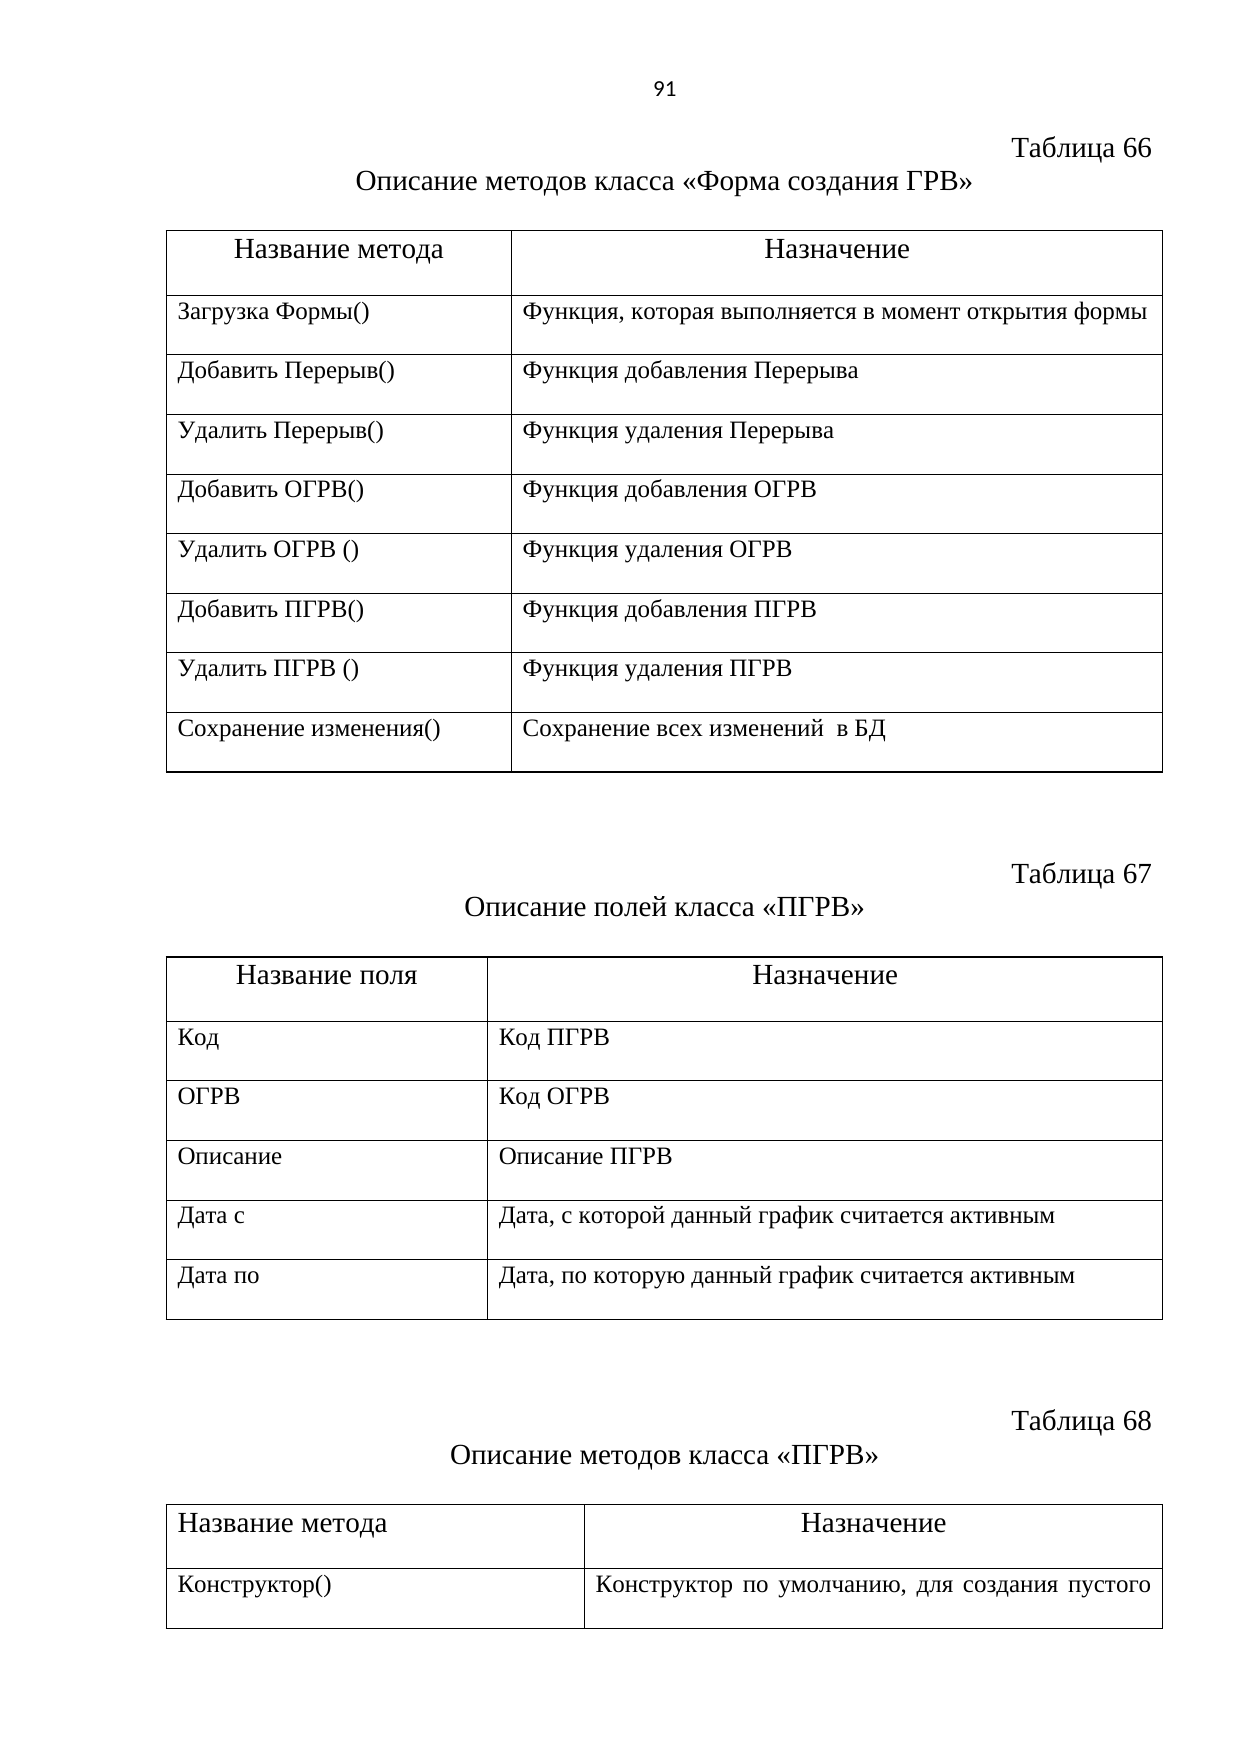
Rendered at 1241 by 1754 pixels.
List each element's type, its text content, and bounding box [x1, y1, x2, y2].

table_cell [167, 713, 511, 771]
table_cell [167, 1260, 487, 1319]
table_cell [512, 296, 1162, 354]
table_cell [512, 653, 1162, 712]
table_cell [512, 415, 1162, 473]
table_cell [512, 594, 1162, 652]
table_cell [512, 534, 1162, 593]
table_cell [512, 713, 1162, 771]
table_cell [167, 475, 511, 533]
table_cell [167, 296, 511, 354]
text Описание методов класса «ПГРВ» [177, 1437, 1152, 1470]
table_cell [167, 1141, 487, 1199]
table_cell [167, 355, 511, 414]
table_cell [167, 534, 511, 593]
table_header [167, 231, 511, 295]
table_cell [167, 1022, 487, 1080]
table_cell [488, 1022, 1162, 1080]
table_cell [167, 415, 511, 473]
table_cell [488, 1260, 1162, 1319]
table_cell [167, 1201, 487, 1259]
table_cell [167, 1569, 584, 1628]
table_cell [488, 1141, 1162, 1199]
text Таблица 67 [251, 856, 1152, 889]
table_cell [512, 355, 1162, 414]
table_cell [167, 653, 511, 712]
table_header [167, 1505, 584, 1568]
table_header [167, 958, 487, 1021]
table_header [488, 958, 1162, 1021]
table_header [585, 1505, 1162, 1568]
text Таблица 66 [177, 130, 1152, 163]
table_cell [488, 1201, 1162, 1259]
text Описание полей класса «ПГРВ» [177, 889, 1152, 923]
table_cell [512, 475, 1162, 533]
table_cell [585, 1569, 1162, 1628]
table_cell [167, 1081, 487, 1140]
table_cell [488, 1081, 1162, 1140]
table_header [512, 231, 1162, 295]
text Таблица 68 [251, 1403, 1152, 1437]
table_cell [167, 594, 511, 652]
text Описание методов класса «Форма создания ГРВ» [177, 163, 1152, 197]
